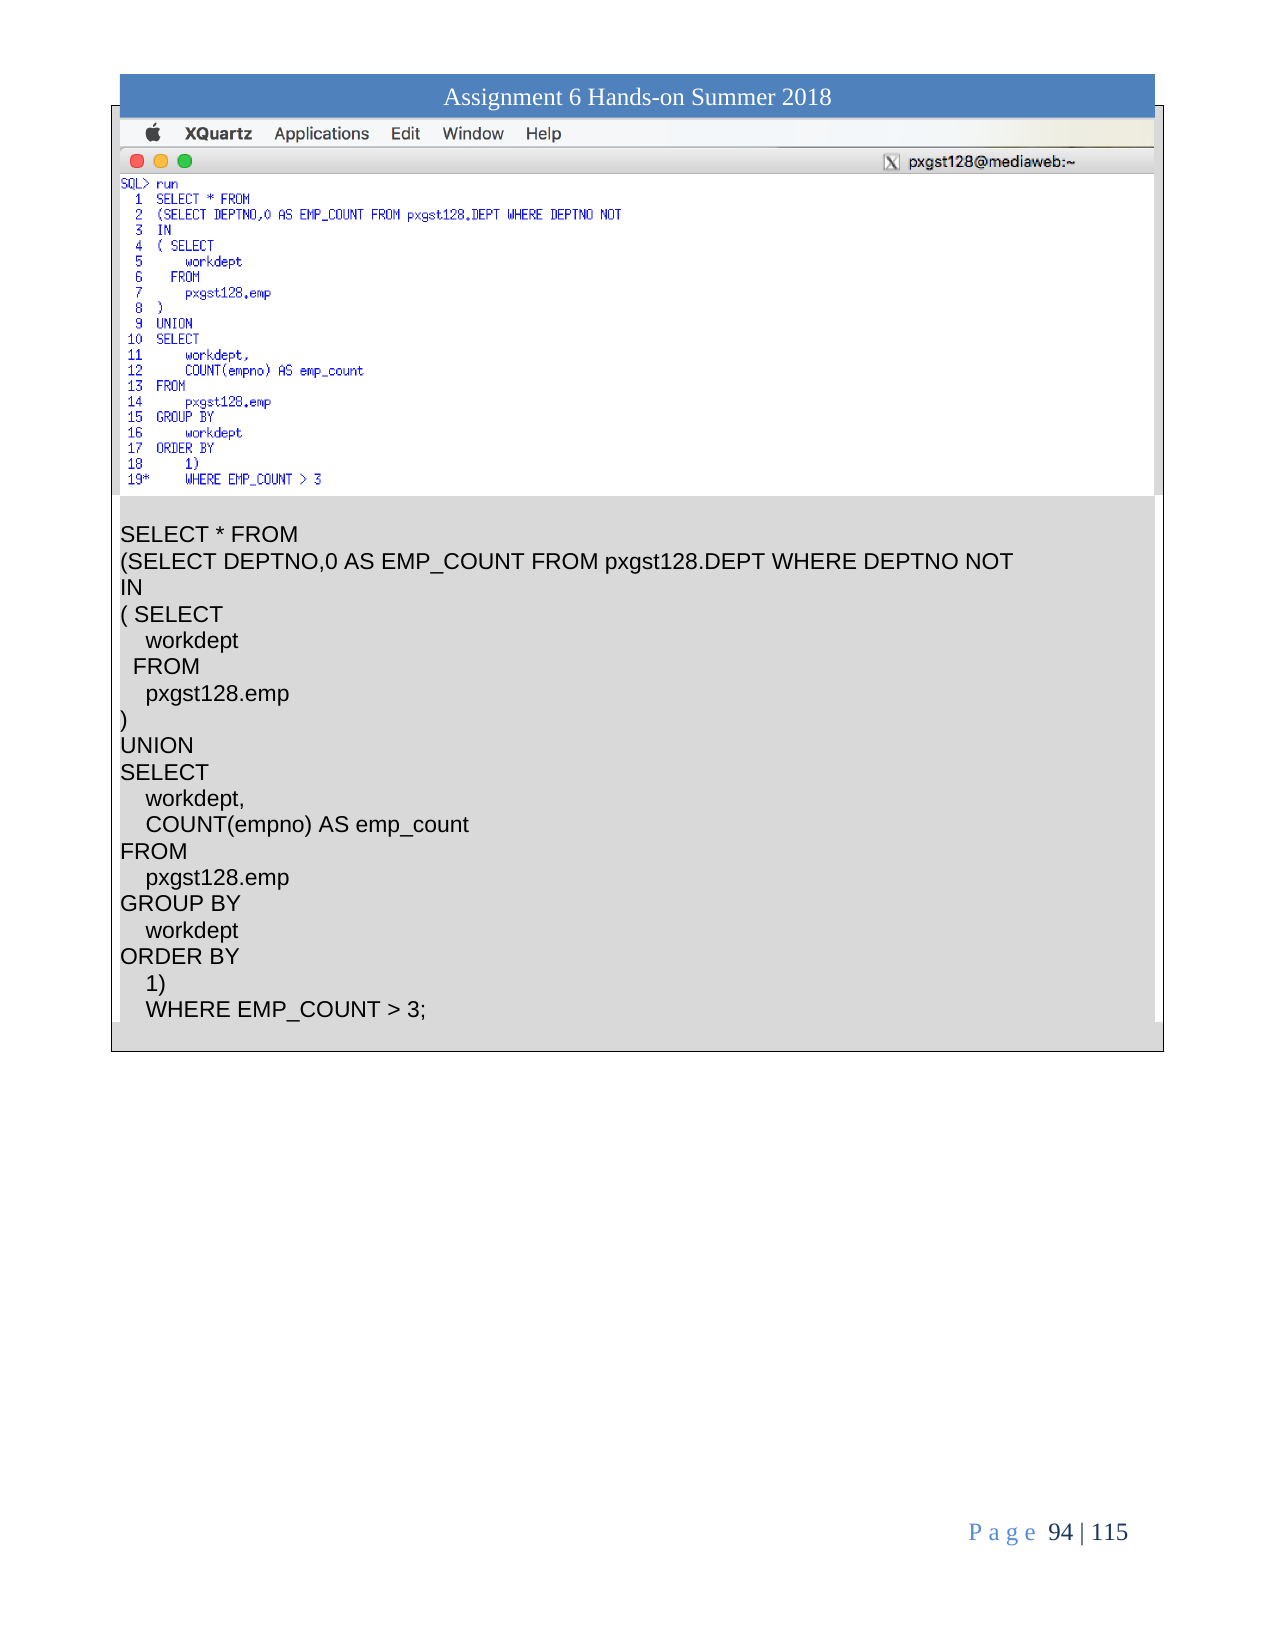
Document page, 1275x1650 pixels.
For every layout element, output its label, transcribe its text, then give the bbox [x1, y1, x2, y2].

text workdept, [120, 785, 1155, 811]
text pxgst128.emp [120, 864, 1155, 890]
text 1) [120, 969, 1155, 996]
text workdept [120, 917, 1155, 943]
picture [120, 120, 1154, 496]
text pxgst128.emp [120, 679, 1155, 706]
text ) [120, 706, 1155, 732]
text COUNT(empno) AS emp_count [120, 811, 1155, 838]
text (SELECT DEPTNO,0 AS EMP_COUNT FROM pxgst128.DEPT WHERE DEPTNO NOT [120, 548, 1155, 574]
text workdept [120, 627, 1155, 653]
text FROM [120, 838, 1155, 864]
text WHERE EMP_COUNT > 3; [120, 996, 1155, 1021]
text GROUP BY [120, 890, 1155, 917]
text ORDER BY [120, 943, 1155, 969]
text IN [120, 574, 1155, 601]
text UNION [120, 732, 1155, 759]
text ( SELECT [120, 601, 1155, 627]
text SELECT [120, 759, 1155, 785]
text SELECT * FROM [120, 521, 1155, 548]
text FROM [120, 653, 1155, 679]
